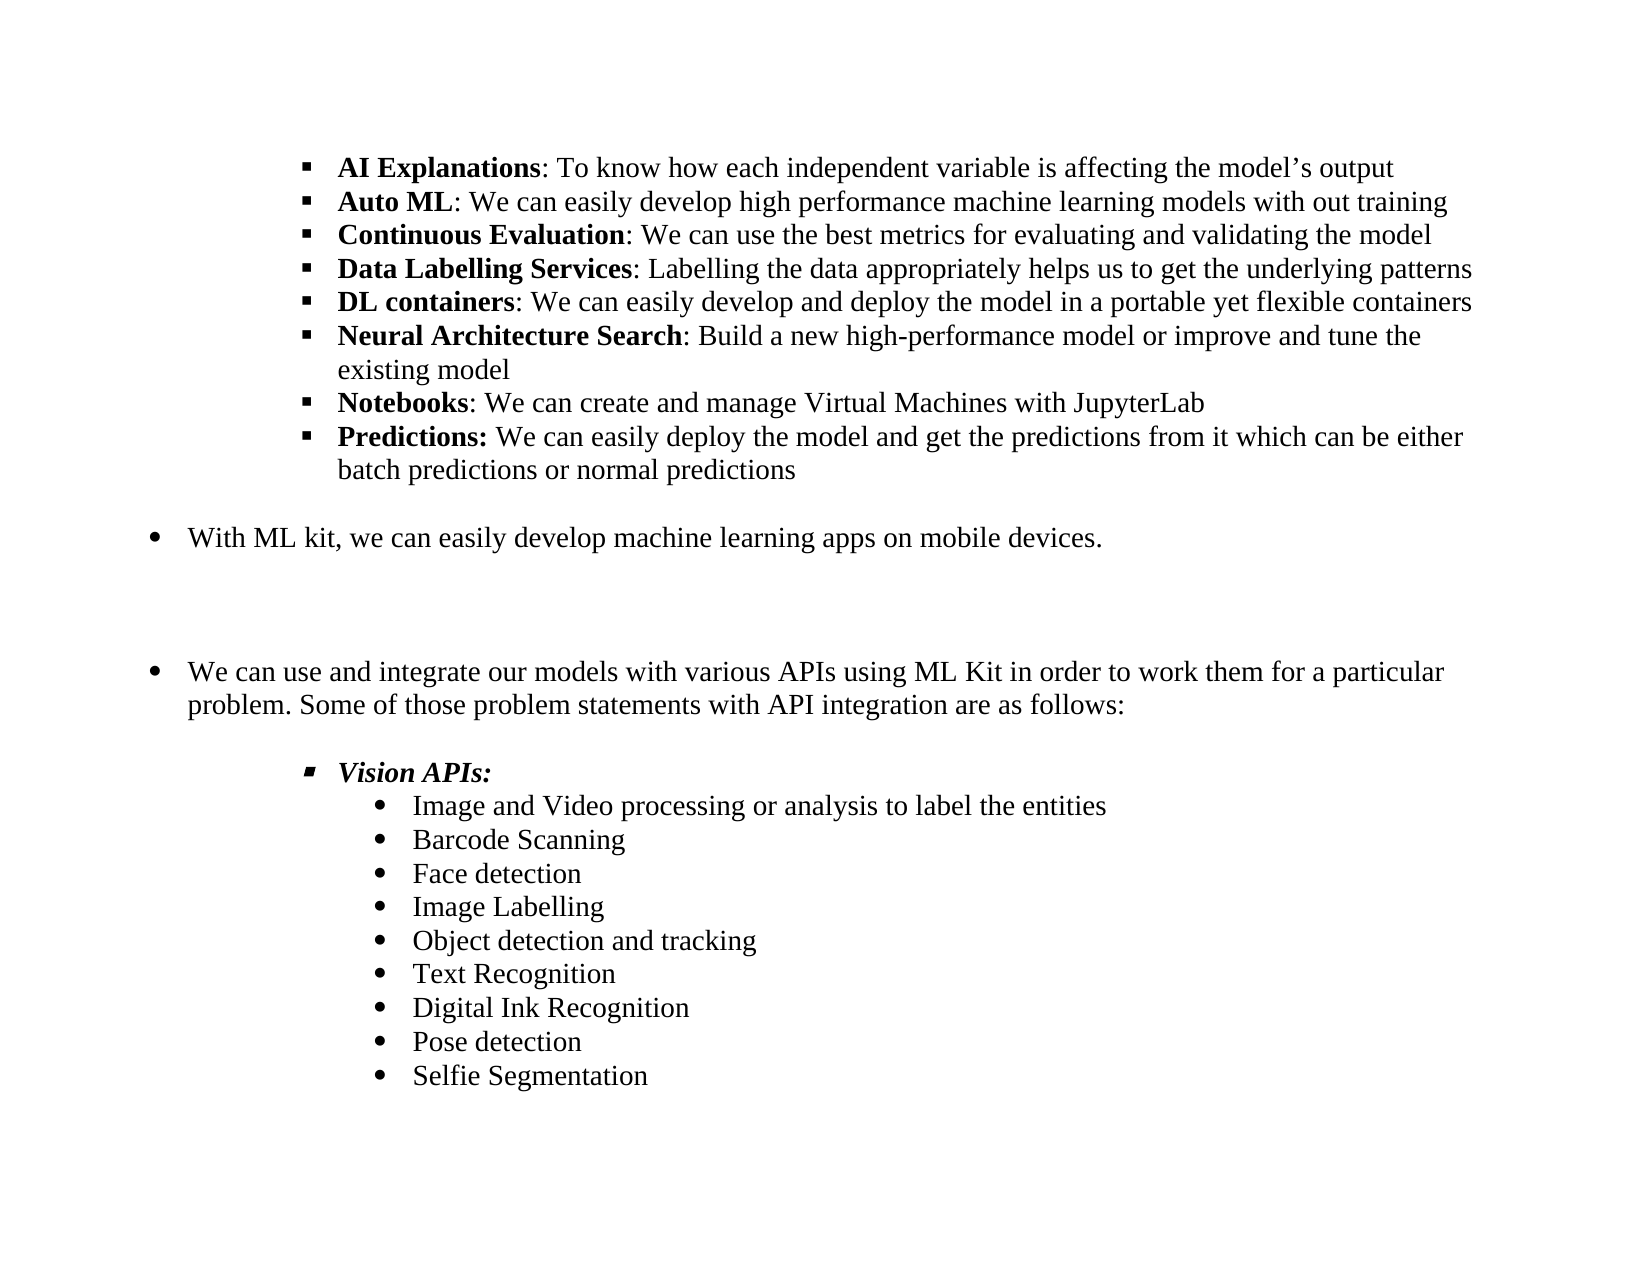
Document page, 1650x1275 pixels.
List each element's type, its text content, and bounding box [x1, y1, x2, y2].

list Neural Architecture Search: Build a new high-performance model or improve and tune the existing model [300, 318, 1500, 385]
list We can use and integrate our models with various APIs using ML Kit in order to work them for a particular problem. Some of those problem statements with API integration are as follows: [150, 654, 1500, 721]
list Predictions: We can easily deploy the model and get the predictions from it which can be either batch predictions or normal predictions [300, 419, 1500, 486]
list Barcode Scanning [375, 822, 1500, 856]
list Text Recognition [375, 957, 1500, 990]
list AI Explanations: To know how each independent variable is affecting the model’s output [300, 150, 1500, 184]
list Image Labelling [375, 889, 1500, 923]
list Face detection [375, 856, 1500, 889]
list Image and Video processing or analysis to label the entities [375, 788, 1500, 822]
list Vision APIs: [300, 755, 1500, 788]
list Selfie Segmentation [375, 1058, 1500, 1091]
list Auto ML: We can easily develop high performance machine learning models with out training [300, 184, 1500, 217]
list With ML kit, we can easily develop machine learning apps on mobile devices. [150, 520, 1500, 553]
list Notebooks: We can create and manage Virtual Machines with JupyterLab [300, 385, 1500, 419]
list Continuous Evaluation: We can use the best metrics for evaluating and validating the model [300, 217, 1500, 251]
list Pose detection [375, 1024, 1500, 1058]
list Object detection and tracking [375, 923, 1500, 957]
list Data Labelling Services: Labelling the data appropriately helps us to get the underlying patterns [300, 251, 1500, 284]
list DL containers: We can easily develop and deploy the model in a portable yet flexible containers [300, 284, 1500, 318]
list Digital Ink Recognition [375, 990, 1500, 1024]
